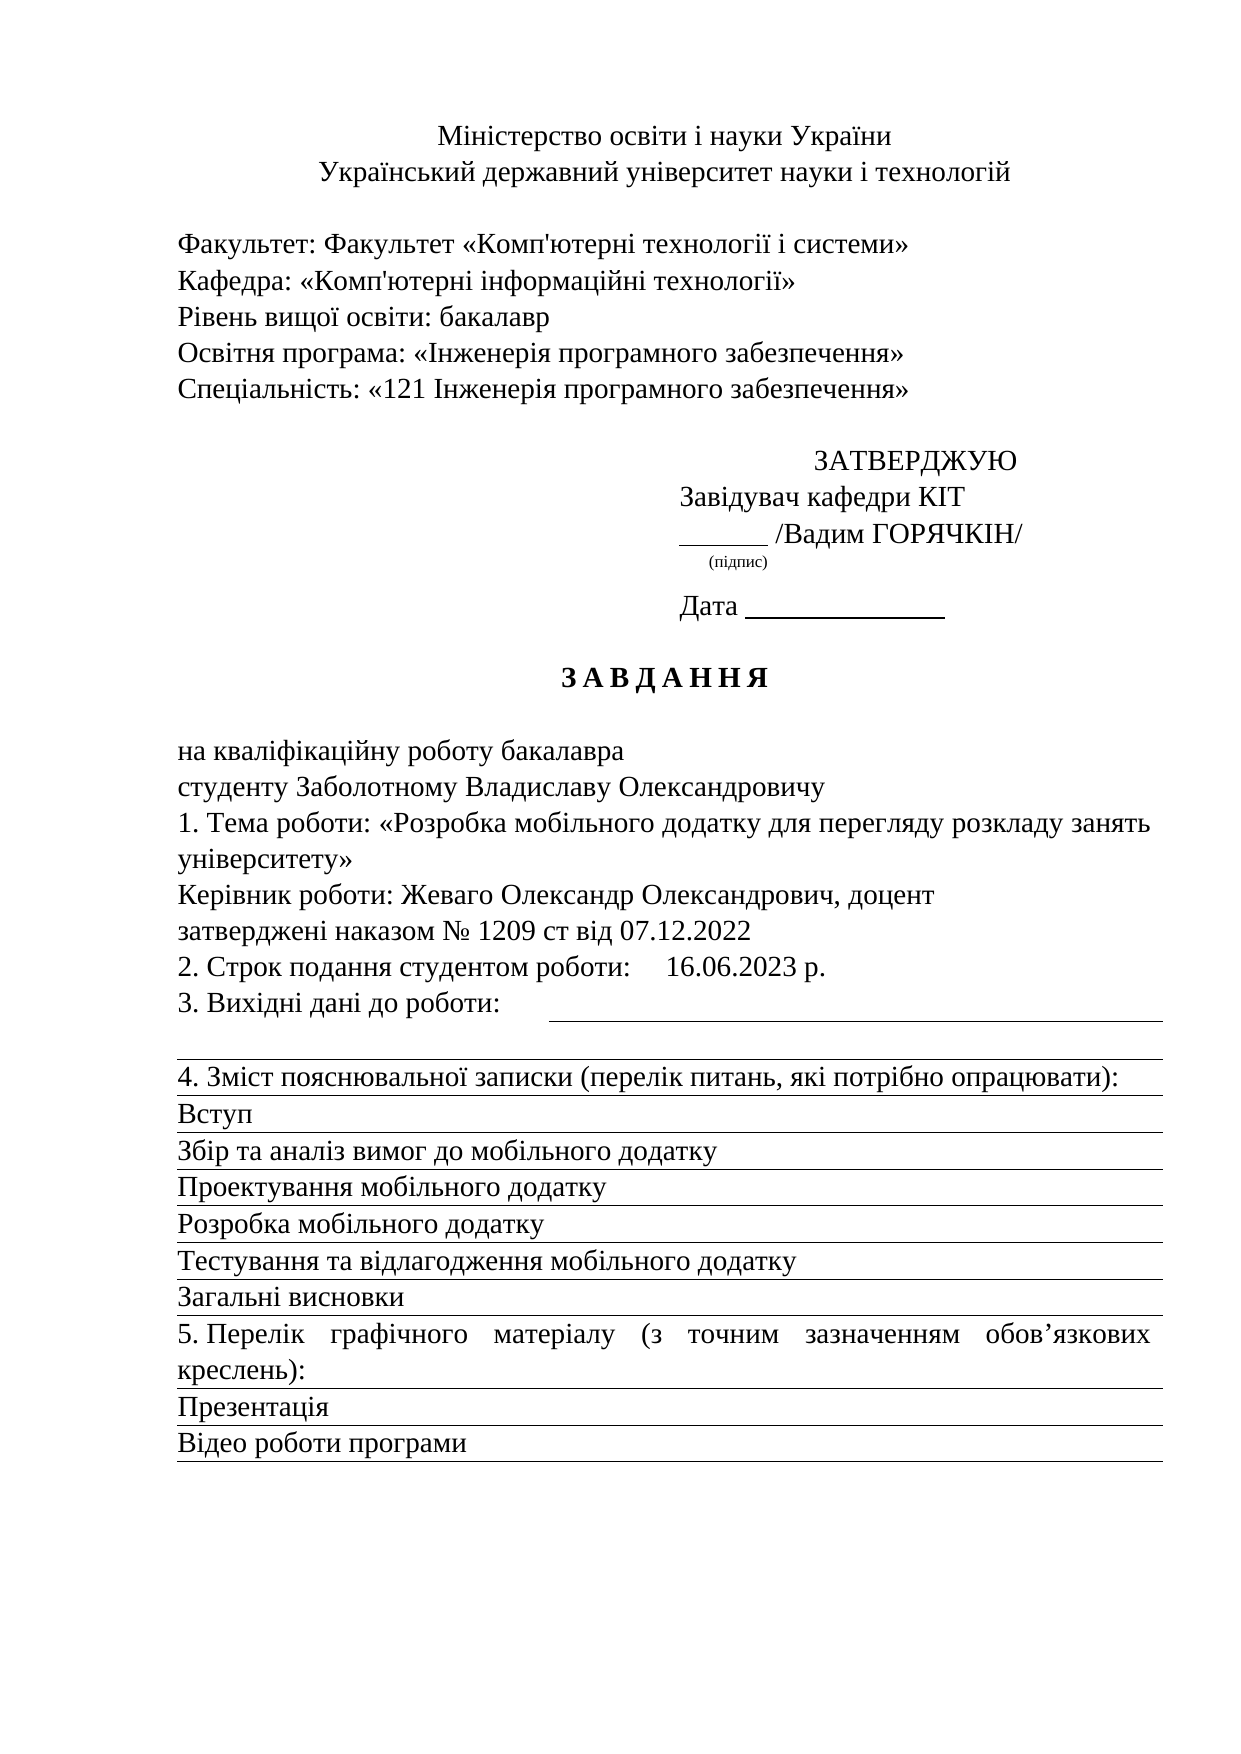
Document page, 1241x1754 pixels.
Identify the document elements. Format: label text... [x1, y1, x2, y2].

text ЗАВДАННЯ [177, 660, 1152, 694]
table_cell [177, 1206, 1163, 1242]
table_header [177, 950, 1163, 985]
text затверджені наказом № 1209 ст від 07.12.2022 [177, 913, 1152, 947]
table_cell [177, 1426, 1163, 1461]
text студенту Заболотному Владиславу Олександровичу [177, 769, 1152, 802]
text Керівник роботи: Жеваго Олександр Олександрович, доцент [177, 877, 1152, 911]
text Факультет: Факультет «Комп'ютерні технології і системи» [177, 227, 1152, 260]
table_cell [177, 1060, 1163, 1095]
text Освітня програма: «Інженерія програмного забезпечення» [177, 335, 1152, 368]
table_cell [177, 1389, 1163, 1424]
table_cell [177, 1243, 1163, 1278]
text Кафедра: «Комп'ютерні інформаційні технології» [177, 263, 1152, 296]
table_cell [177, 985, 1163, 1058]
text (підпис) [679, 552, 1152, 585]
text 1. Тема роботи: «Розробка мобільного додатку для перегляду розкладу занять університету» [177, 805, 1152, 874]
text Завідувач кафедри КІТ [679, 479, 1152, 513]
text Рівень вищої освіти: бакалавр [177, 299, 1152, 332]
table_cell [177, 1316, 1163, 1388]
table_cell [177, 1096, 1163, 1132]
text ЗАТВЕРДЖУЮ [679, 443, 1152, 477]
text Міністерство освіти і науки України [177, 118, 1152, 152]
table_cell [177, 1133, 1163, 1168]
text Спеціальність: «121 Інженерія програмного забезпечення» [177, 371, 1152, 405]
text на кваліфікаційну роботу бакалавра [177, 733, 1152, 766]
text Дата [679, 588, 1152, 622]
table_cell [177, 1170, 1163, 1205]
text /Вадим ГОРЯЧКІН/ [679, 516, 1152, 549]
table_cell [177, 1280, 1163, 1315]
text Український державний університет науки і технологій [177, 154, 1152, 188]
